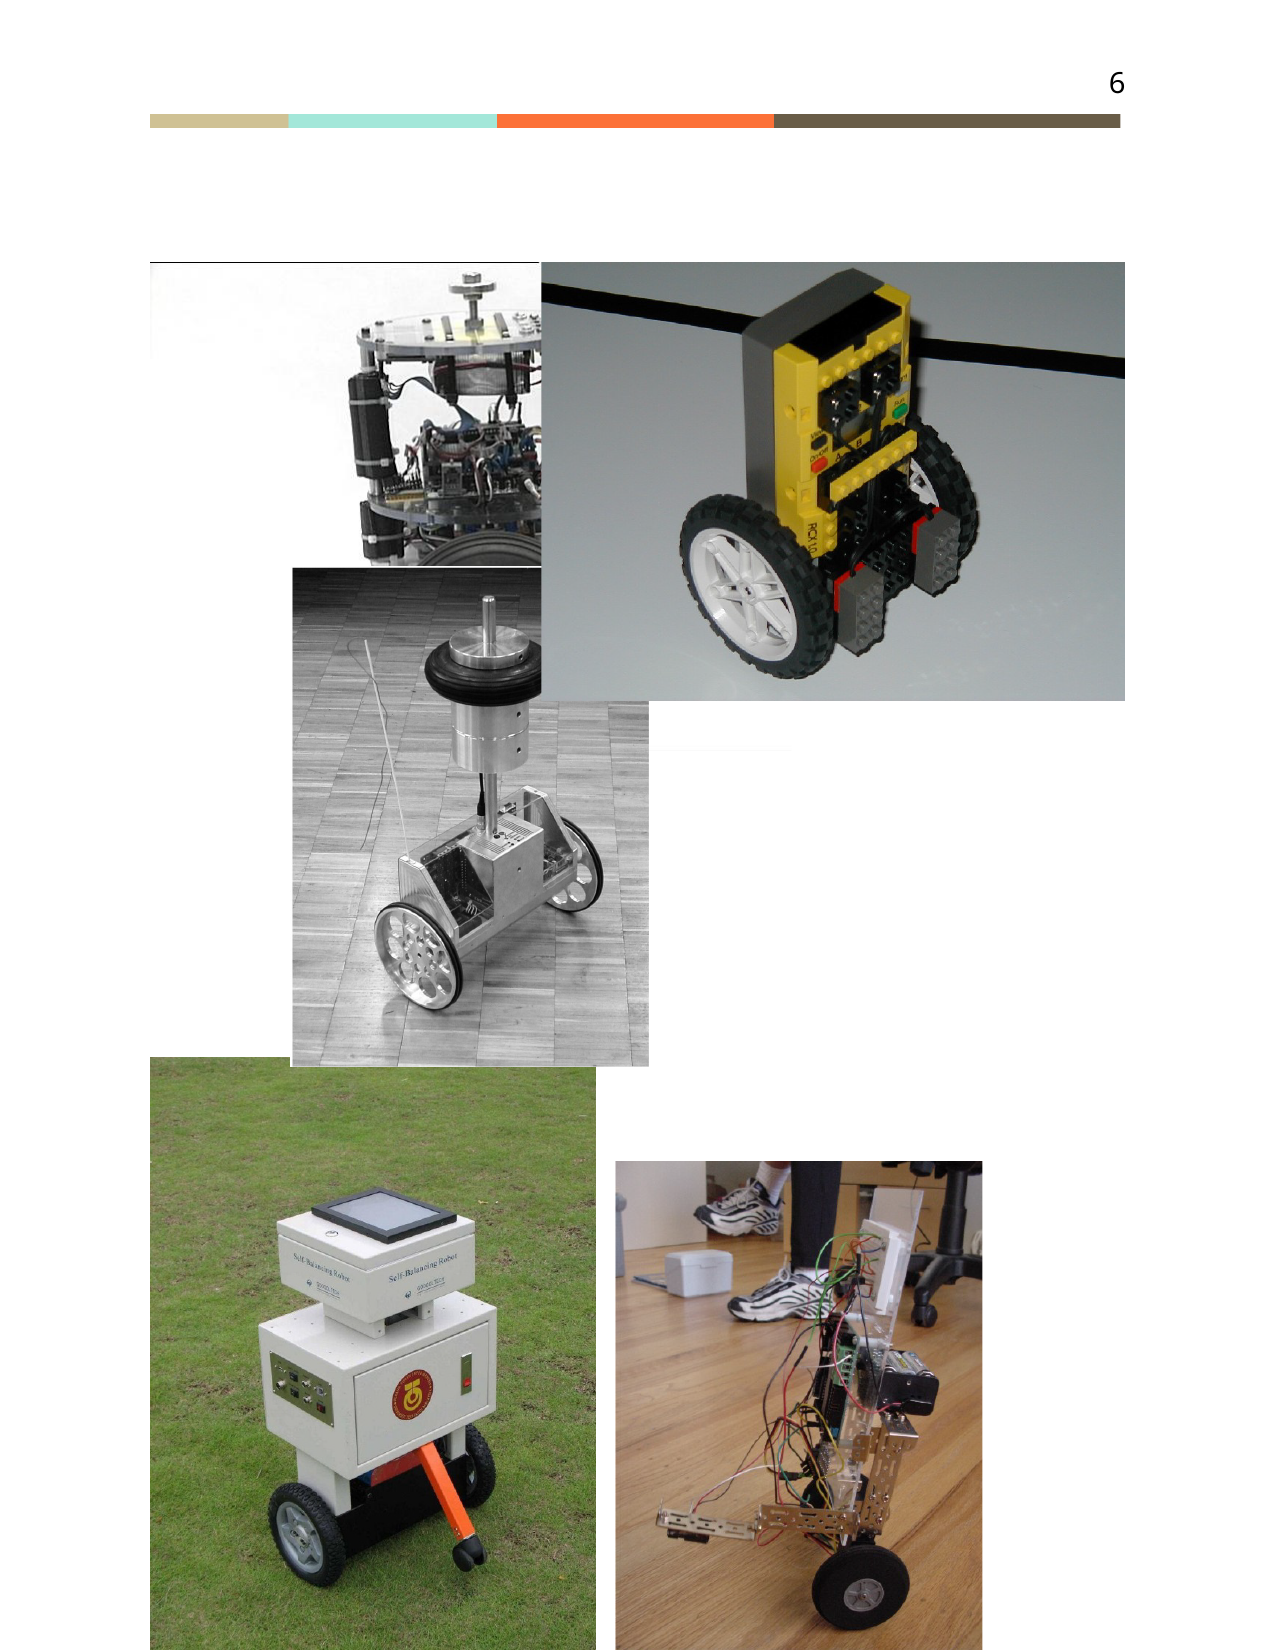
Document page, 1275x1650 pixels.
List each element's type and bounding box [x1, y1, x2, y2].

picture [150, 114, 1121, 128]
